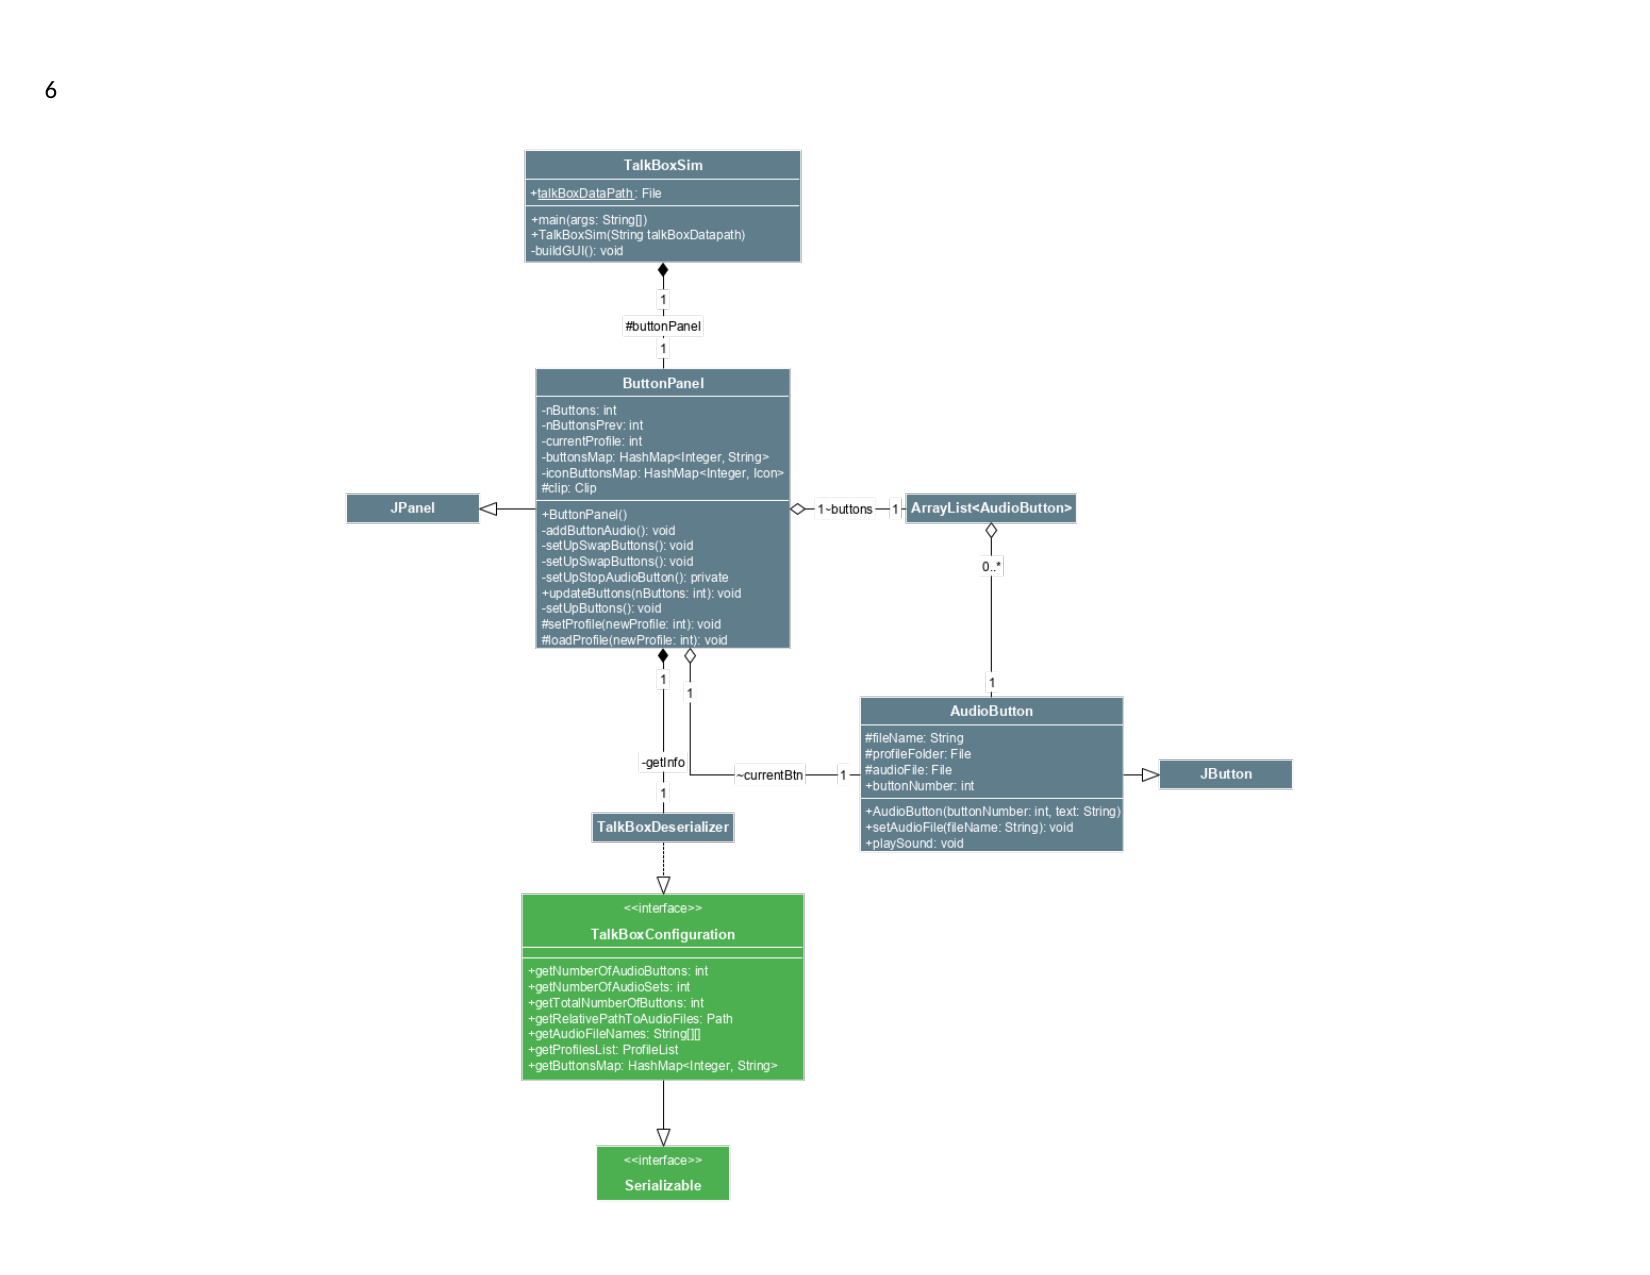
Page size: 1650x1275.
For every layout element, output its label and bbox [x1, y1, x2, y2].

picture [330, 134, 1309, 1217]
